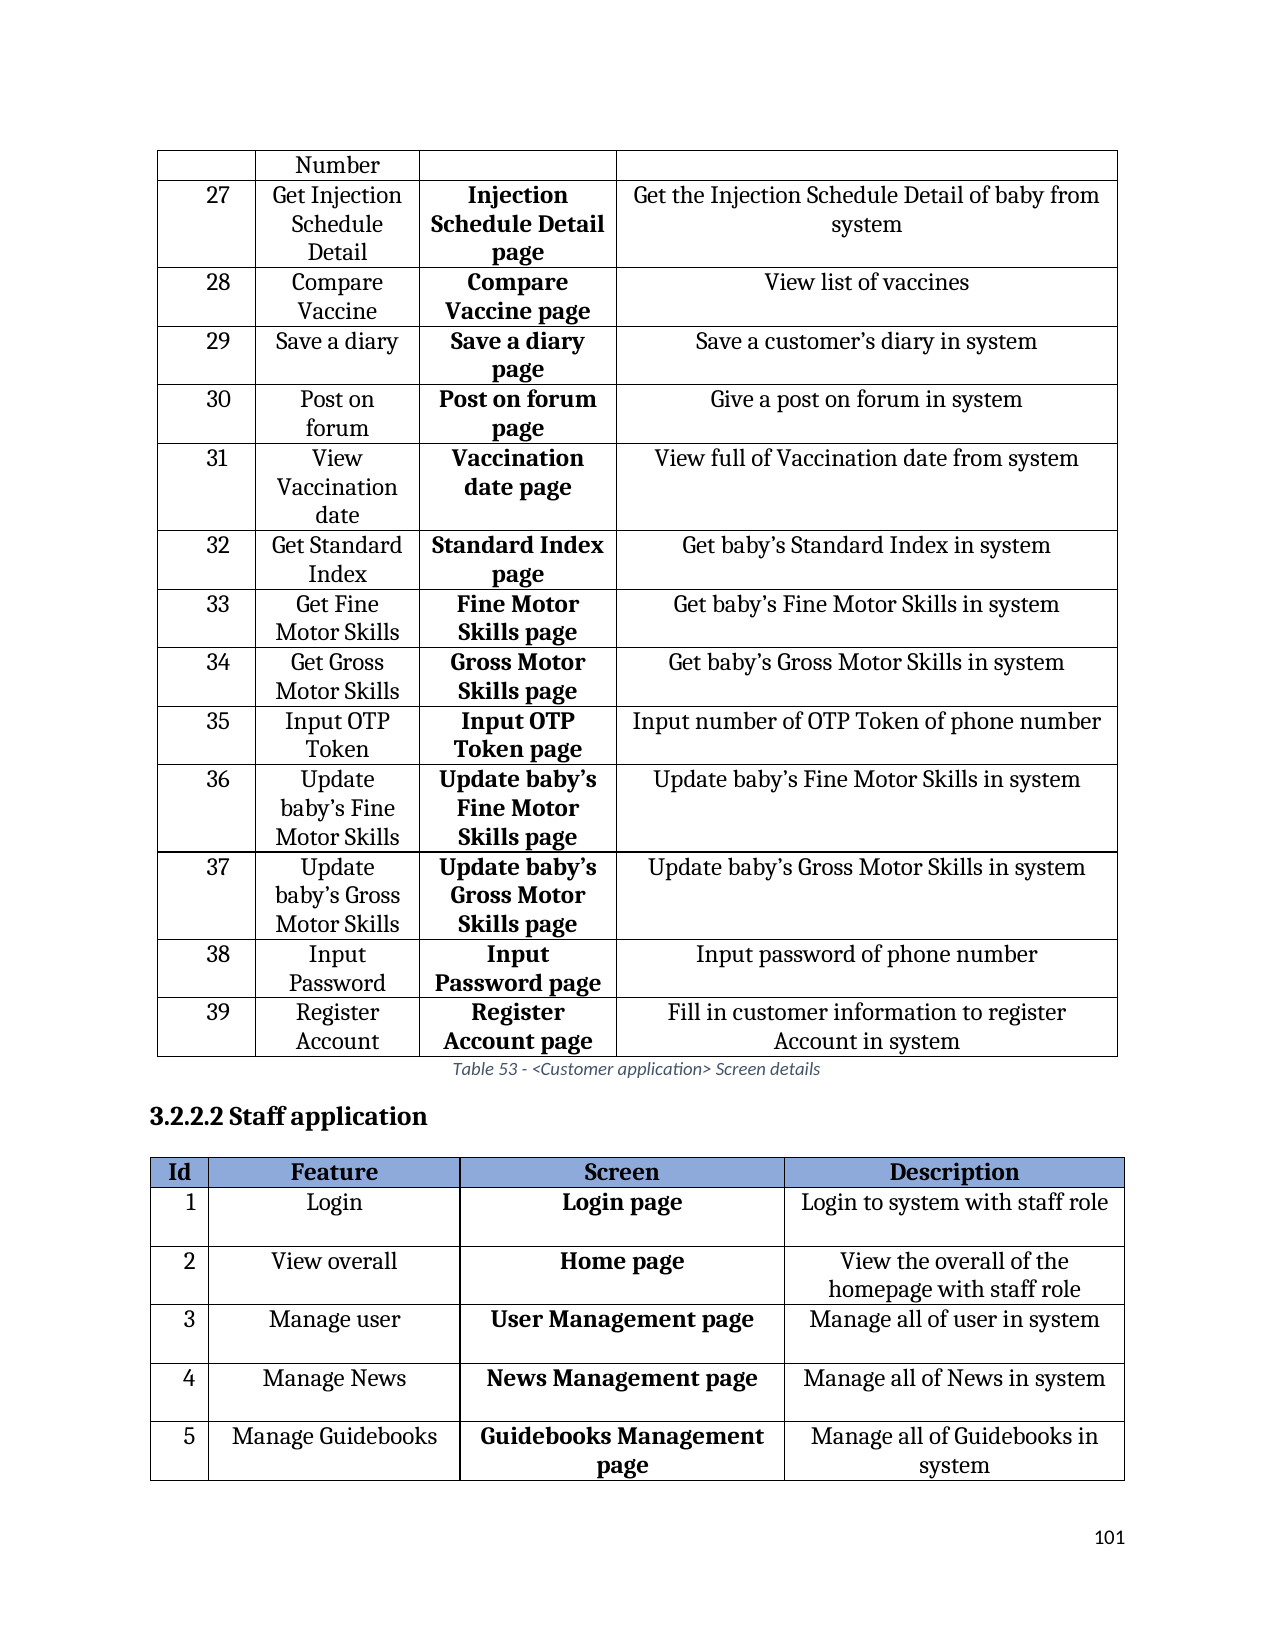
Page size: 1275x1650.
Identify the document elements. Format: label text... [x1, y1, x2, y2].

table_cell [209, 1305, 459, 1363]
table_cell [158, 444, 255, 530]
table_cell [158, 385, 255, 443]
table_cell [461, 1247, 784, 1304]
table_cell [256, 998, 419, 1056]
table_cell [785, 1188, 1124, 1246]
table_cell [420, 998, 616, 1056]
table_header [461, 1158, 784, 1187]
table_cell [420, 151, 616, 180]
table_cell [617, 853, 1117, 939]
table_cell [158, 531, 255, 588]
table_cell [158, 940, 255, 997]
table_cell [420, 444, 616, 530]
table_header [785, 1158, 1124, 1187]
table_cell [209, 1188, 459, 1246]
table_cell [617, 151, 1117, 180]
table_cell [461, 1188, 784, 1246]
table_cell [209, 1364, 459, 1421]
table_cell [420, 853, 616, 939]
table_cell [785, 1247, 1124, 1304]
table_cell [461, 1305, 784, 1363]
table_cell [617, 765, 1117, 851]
subtitle 3.2.2.2 Staff application [150, 1101, 1125, 1132]
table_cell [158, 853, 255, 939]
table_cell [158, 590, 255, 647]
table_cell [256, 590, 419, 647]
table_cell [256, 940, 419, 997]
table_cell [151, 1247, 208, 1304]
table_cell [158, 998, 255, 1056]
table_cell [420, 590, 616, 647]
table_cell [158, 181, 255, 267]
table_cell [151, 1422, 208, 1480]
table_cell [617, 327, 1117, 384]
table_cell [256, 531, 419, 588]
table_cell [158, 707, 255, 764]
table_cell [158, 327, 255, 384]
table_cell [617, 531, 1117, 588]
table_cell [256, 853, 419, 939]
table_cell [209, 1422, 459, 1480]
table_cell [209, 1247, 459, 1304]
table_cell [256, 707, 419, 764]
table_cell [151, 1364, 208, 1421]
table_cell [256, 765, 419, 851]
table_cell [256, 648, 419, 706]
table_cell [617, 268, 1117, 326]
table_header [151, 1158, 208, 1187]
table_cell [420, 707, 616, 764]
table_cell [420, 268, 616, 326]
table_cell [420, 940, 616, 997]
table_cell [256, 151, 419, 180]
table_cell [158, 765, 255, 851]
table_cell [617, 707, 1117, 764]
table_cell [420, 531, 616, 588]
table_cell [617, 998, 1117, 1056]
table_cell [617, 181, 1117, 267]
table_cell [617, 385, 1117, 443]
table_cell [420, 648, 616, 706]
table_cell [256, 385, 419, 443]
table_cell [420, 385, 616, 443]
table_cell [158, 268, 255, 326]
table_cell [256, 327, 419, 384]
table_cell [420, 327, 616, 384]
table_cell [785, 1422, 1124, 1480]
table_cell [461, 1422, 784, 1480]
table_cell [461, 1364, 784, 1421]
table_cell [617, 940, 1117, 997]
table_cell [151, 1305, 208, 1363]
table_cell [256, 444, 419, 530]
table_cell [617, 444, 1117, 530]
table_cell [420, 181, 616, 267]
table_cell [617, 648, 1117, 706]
text Table 53 - <Customer application> Screen details [150, 1057, 1125, 1080]
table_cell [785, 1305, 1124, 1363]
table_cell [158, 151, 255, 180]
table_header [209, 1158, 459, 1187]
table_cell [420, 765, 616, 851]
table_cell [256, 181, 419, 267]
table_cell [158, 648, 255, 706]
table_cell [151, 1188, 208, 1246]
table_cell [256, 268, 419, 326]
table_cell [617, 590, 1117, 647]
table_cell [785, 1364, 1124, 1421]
